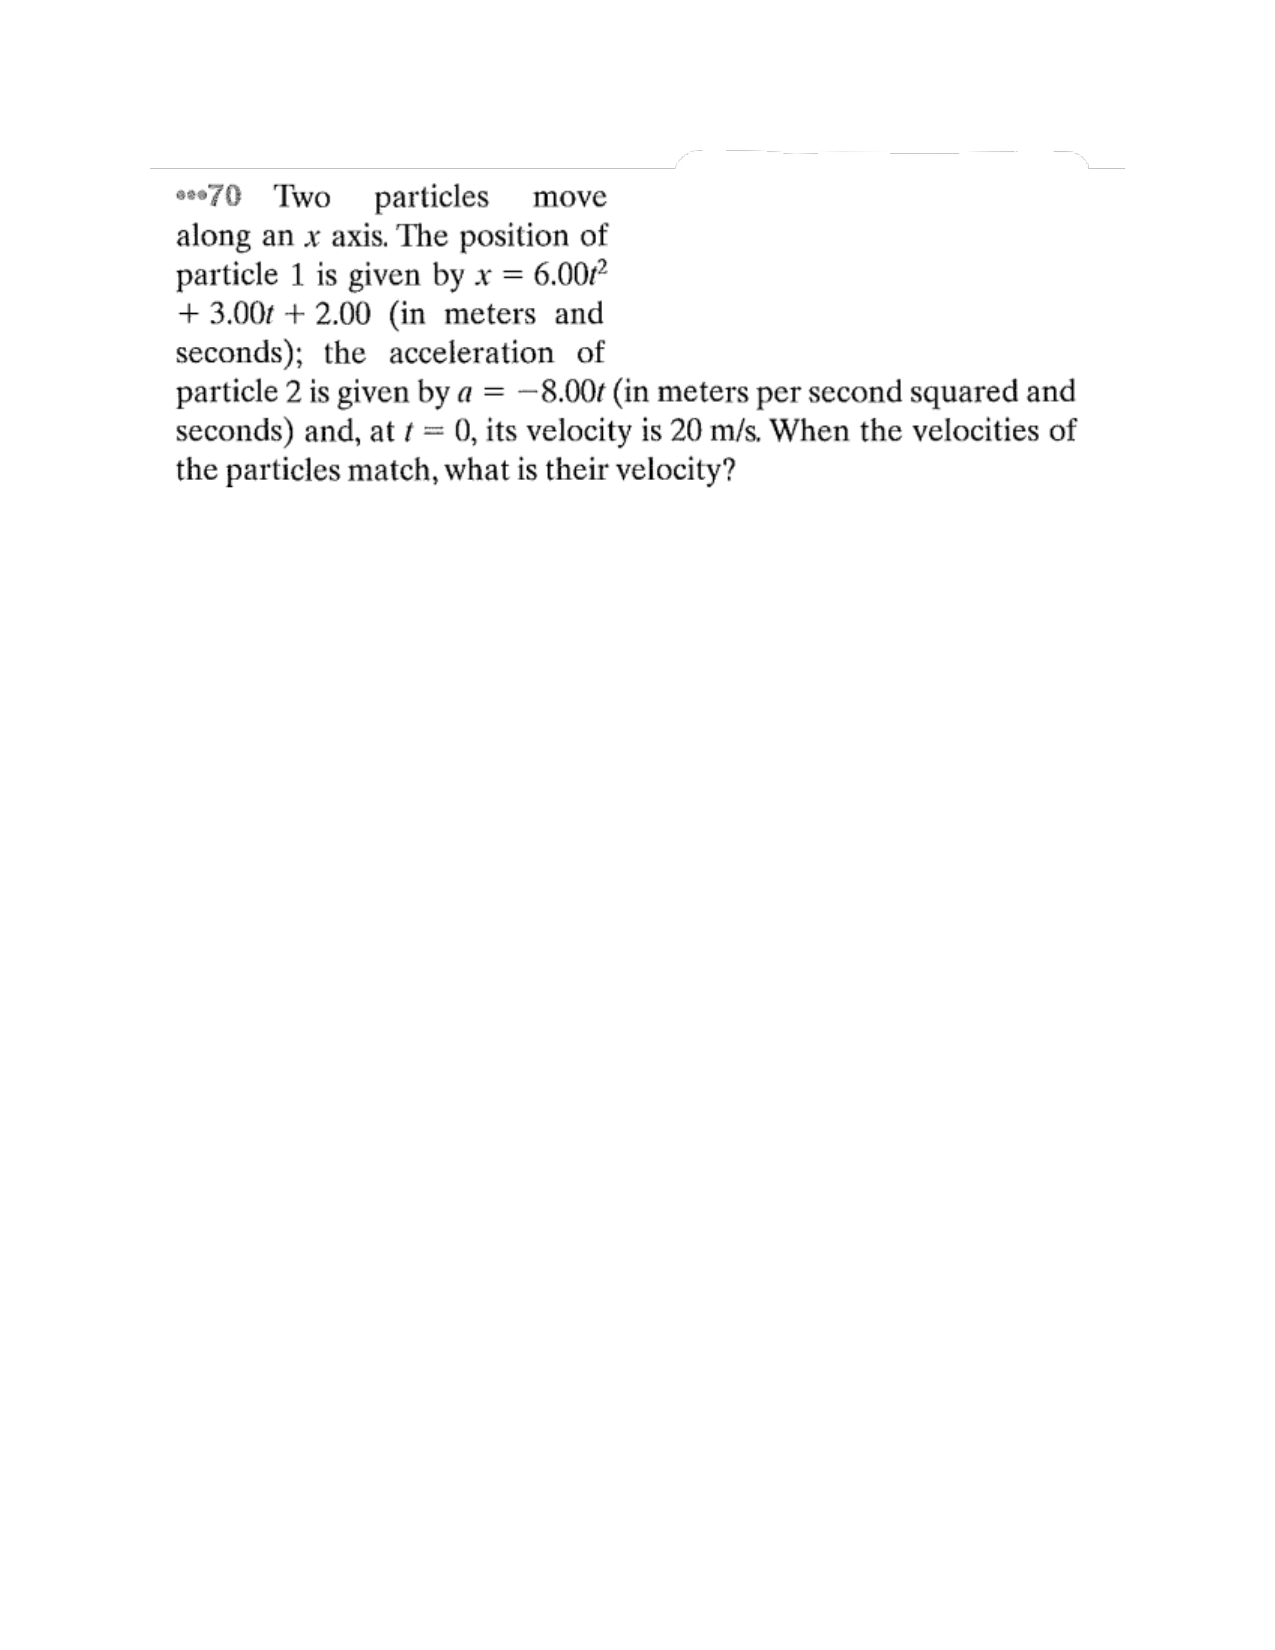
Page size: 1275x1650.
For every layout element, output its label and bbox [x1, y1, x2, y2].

picture [150, 150, 1125, 504]
